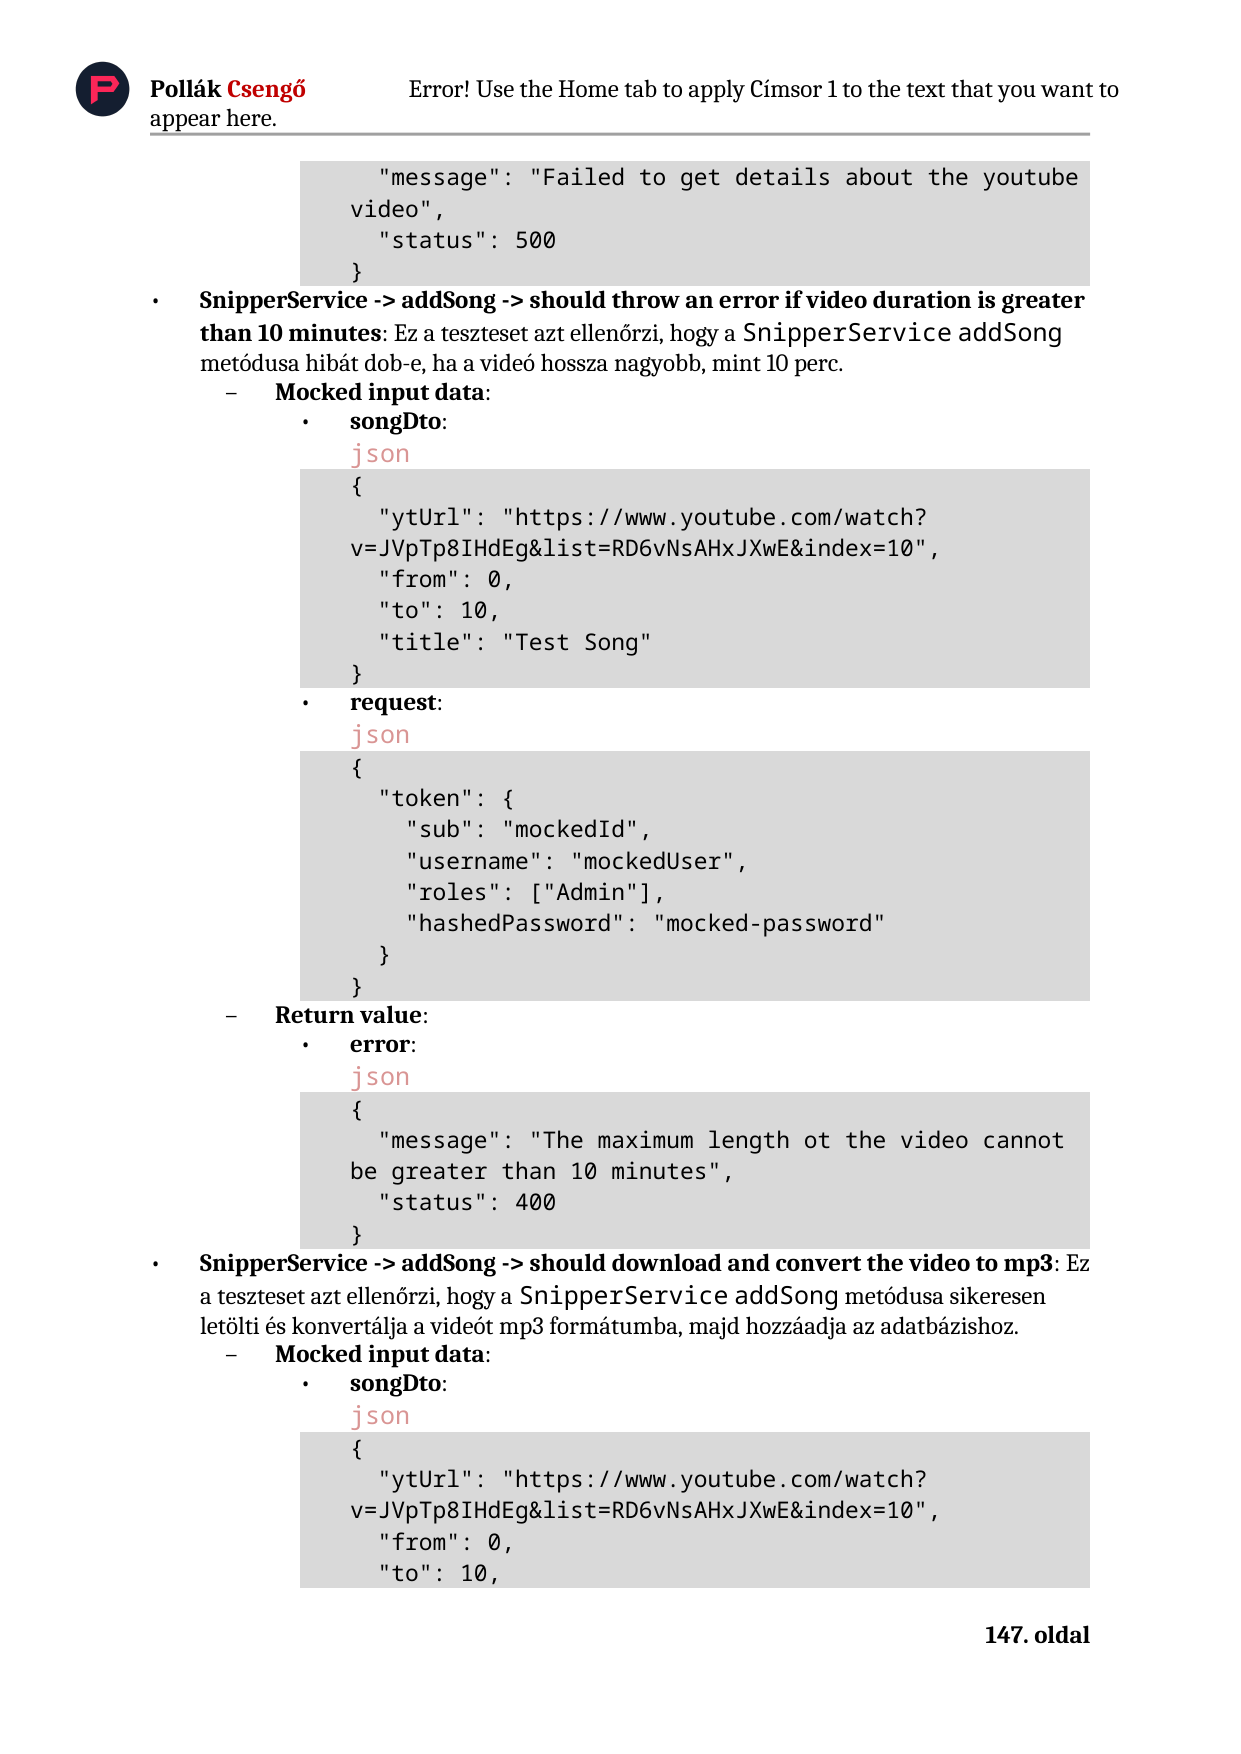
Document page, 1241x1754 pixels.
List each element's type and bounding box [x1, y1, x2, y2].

picture [71, 57, 132, 118]
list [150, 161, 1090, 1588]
